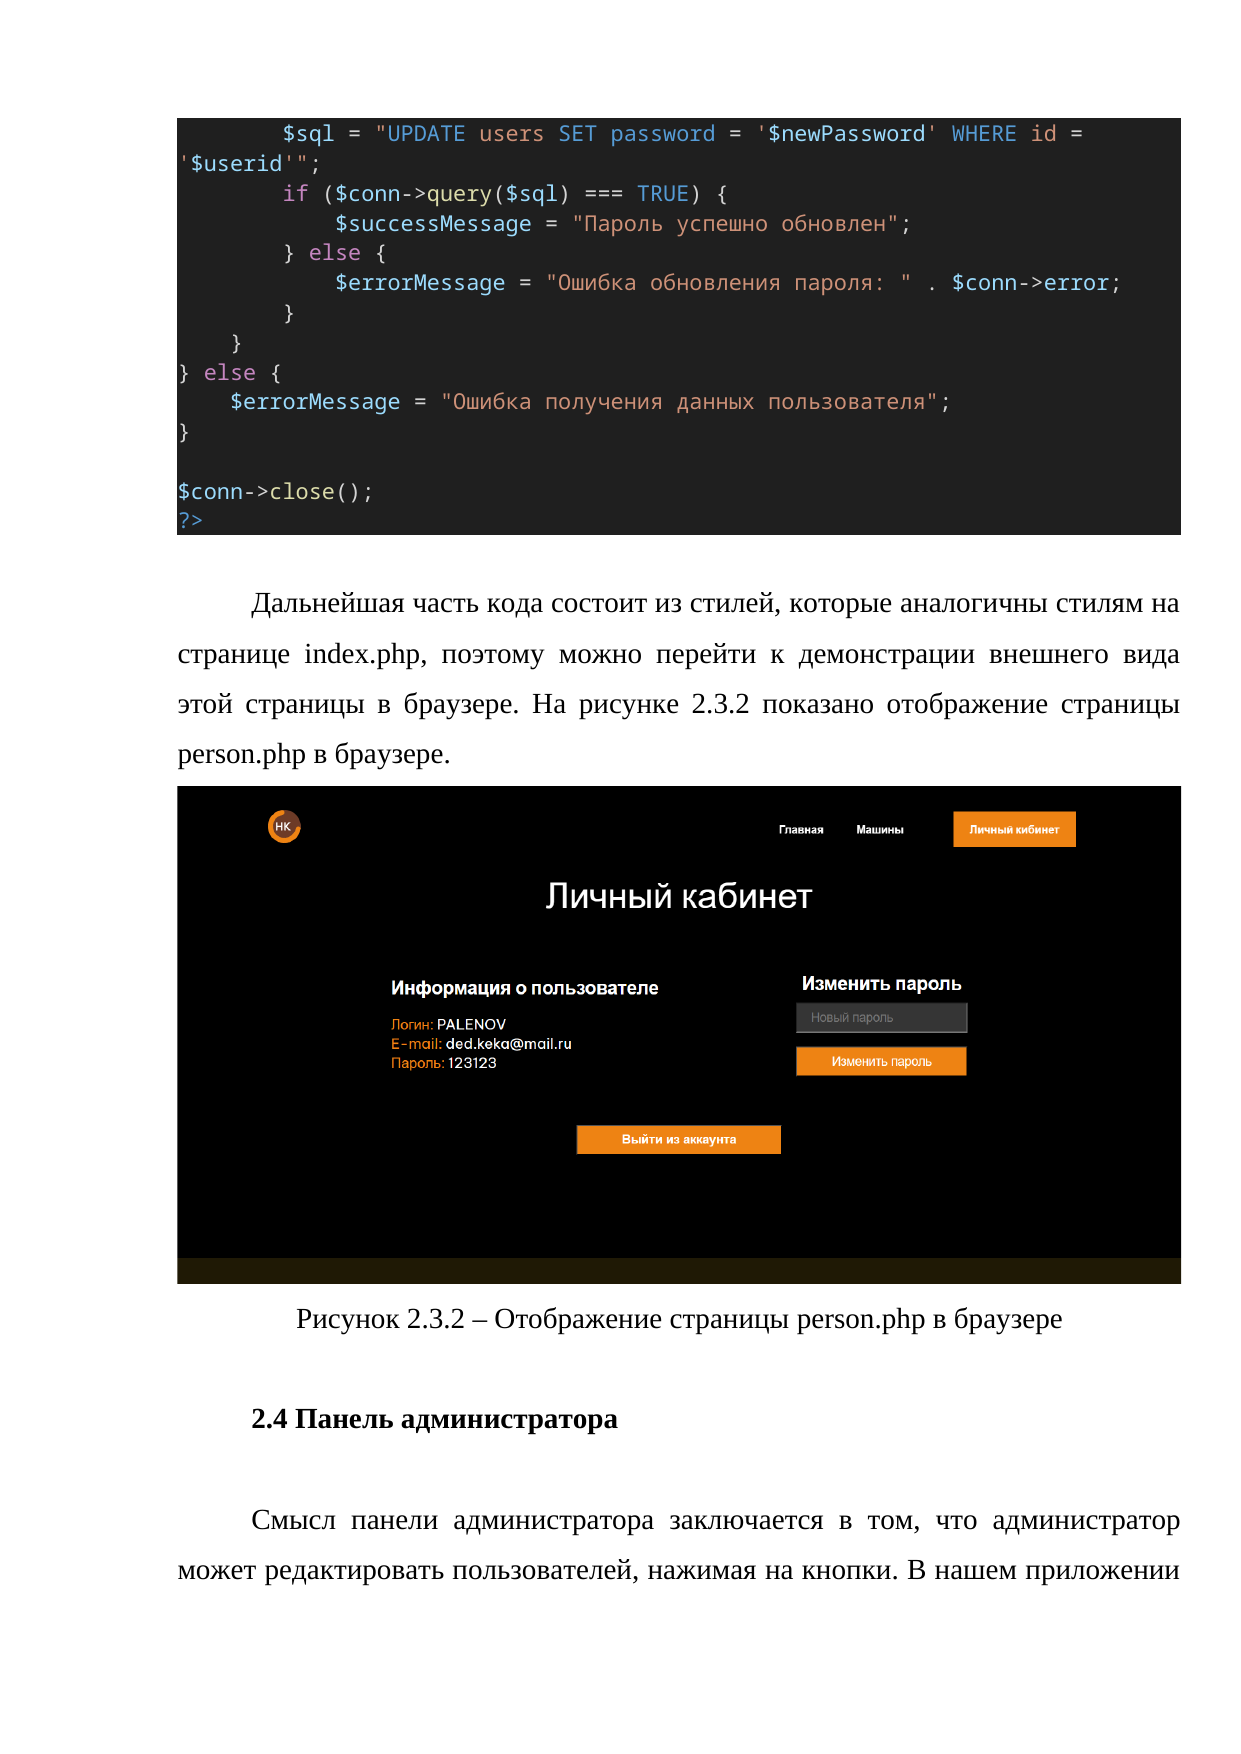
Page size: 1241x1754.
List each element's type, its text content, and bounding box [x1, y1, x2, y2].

text Дальнейшая часть кода состоит из стилей, которые аналогичны стилям на странице index.php, поэтому можно перейти к демонстрации внешнего вида этой страницы в браузере. На рисунке 2.3.2 показано отображение страницы person.php в браузере. [177, 586, 1181, 770]
text } [177, 416, 1181, 446]
picture [177, 786, 1182, 1284]
text if ($conn->query($sql) === TRUE) { [177, 178, 1181, 207]
text $successMessage = "Пароль успешно обновлен"; [177, 207, 1181, 237]
text } else { [177, 356, 1181, 386]
text $errorMessage = "Ошибка обновления пароля: " . $conn->error; [177, 267, 1181, 297]
text } [177, 327, 1181, 356]
text } else { [177, 237, 1181, 267]
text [177, 1502, 1181, 1586]
text } [177, 297, 1181, 327]
text $sql = "UPDATE users SET password = '$newPassword' WHERE id = '$userid'"; [177, 118, 1181, 178]
text ?> [177, 505, 1181, 535]
text Рисунок 2.3.2 – Отображение страницы person.php в браузере [177, 1301, 1181, 1334]
text $conn->close(); [177, 476, 1181, 505]
subtitle 2.4 Панель администратора [177, 1401, 1181, 1435]
text $errorMessage = "Ошибка получения данных пользователя"; [177, 386, 1181, 416]
